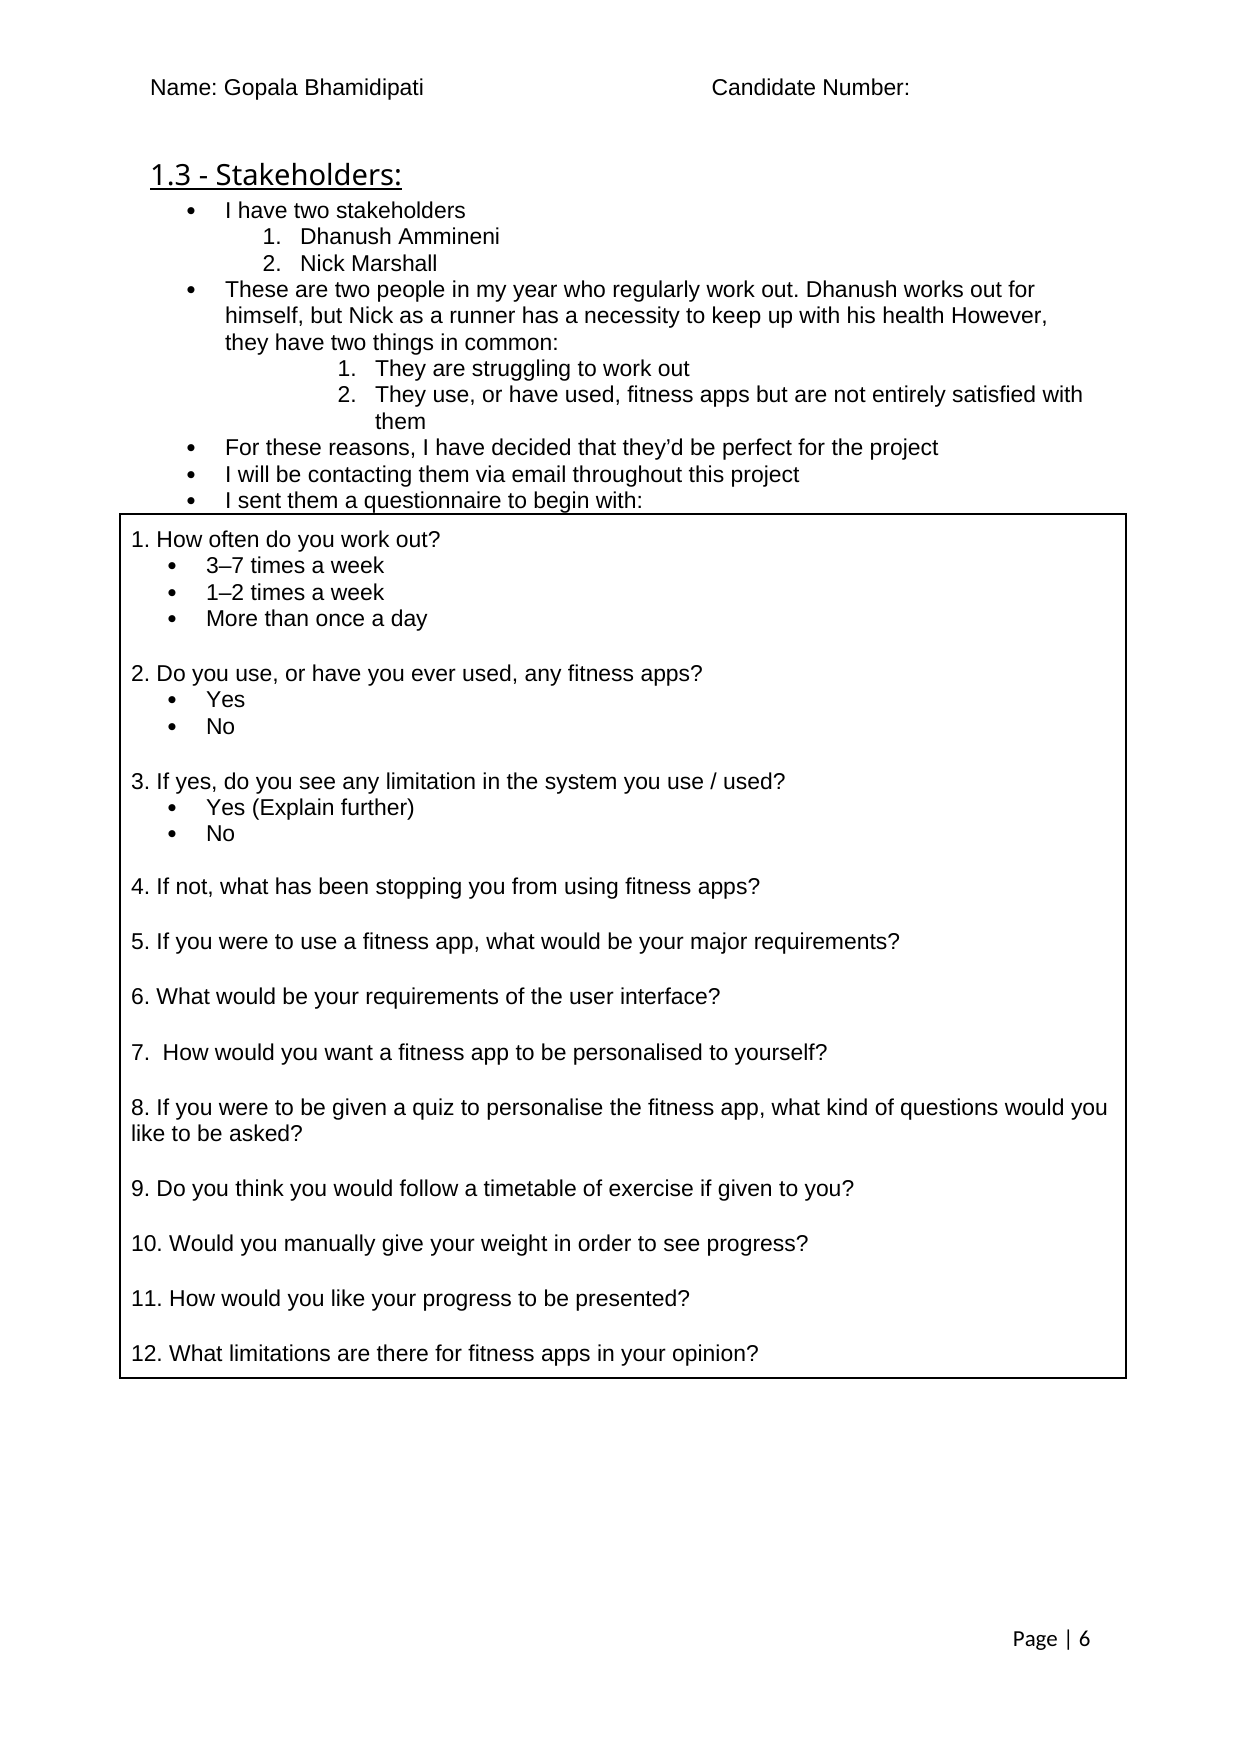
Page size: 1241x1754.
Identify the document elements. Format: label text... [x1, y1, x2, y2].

table_header 1. How often do you work out? 3–7 times a week 1–2 times a week More than once a day 2. Do you use, or have you ever used, any fitness apps? Yes No 3. If yes, do you see any limitation in the system you use / used? Yes (Explain further) No 4. If not, what has been stopping you from using fitness apps? 5. If you were to use a fitness app, what would be your major requirements? 6. What would be your requirements of the user interface? 7. How would you want a fitness app to be personalised to yourself? 8. If you were to be given a quiz to personalise the fitness app, what kind of questions would you like to be asked? 9. Do you think you would follow a timetable of exercise if given to you? 10. Would you manually give your weight in order to see progress? 11. How would you like your progress to be presented? 12. What limitations are there for fitness apps in your opinion? [121, 515, 1125, 1377]
list For these reasons, I have decided that they’d be perfect for the project [187, 434, 1090, 461]
list They are struggling to work out [337, 355, 1090, 381]
list Nick Marshall [262, 250, 1090, 276]
list I have two stakeholders [187, 197, 1090, 223]
list They use, or have used, fitness apps but are not entirely satisfied with them [337, 381, 1090, 434]
list I sent them a questionnaire to begin with: [187, 487, 1090, 513]
list These are two people in my year who regularly work out. Dhanush works out for himself, but Nick as a runner has a necessity to keep up with his health However, they have two things in common: [187, 276, 1090, 355]
subtitle 1.3 - Stakeholders: [150, 154, 1090, 194]
list I will be contacting them via email throughout this project [187, 461, 1090, 487]
list Dhanush Ammineni [262, 223, 1090, 250]
